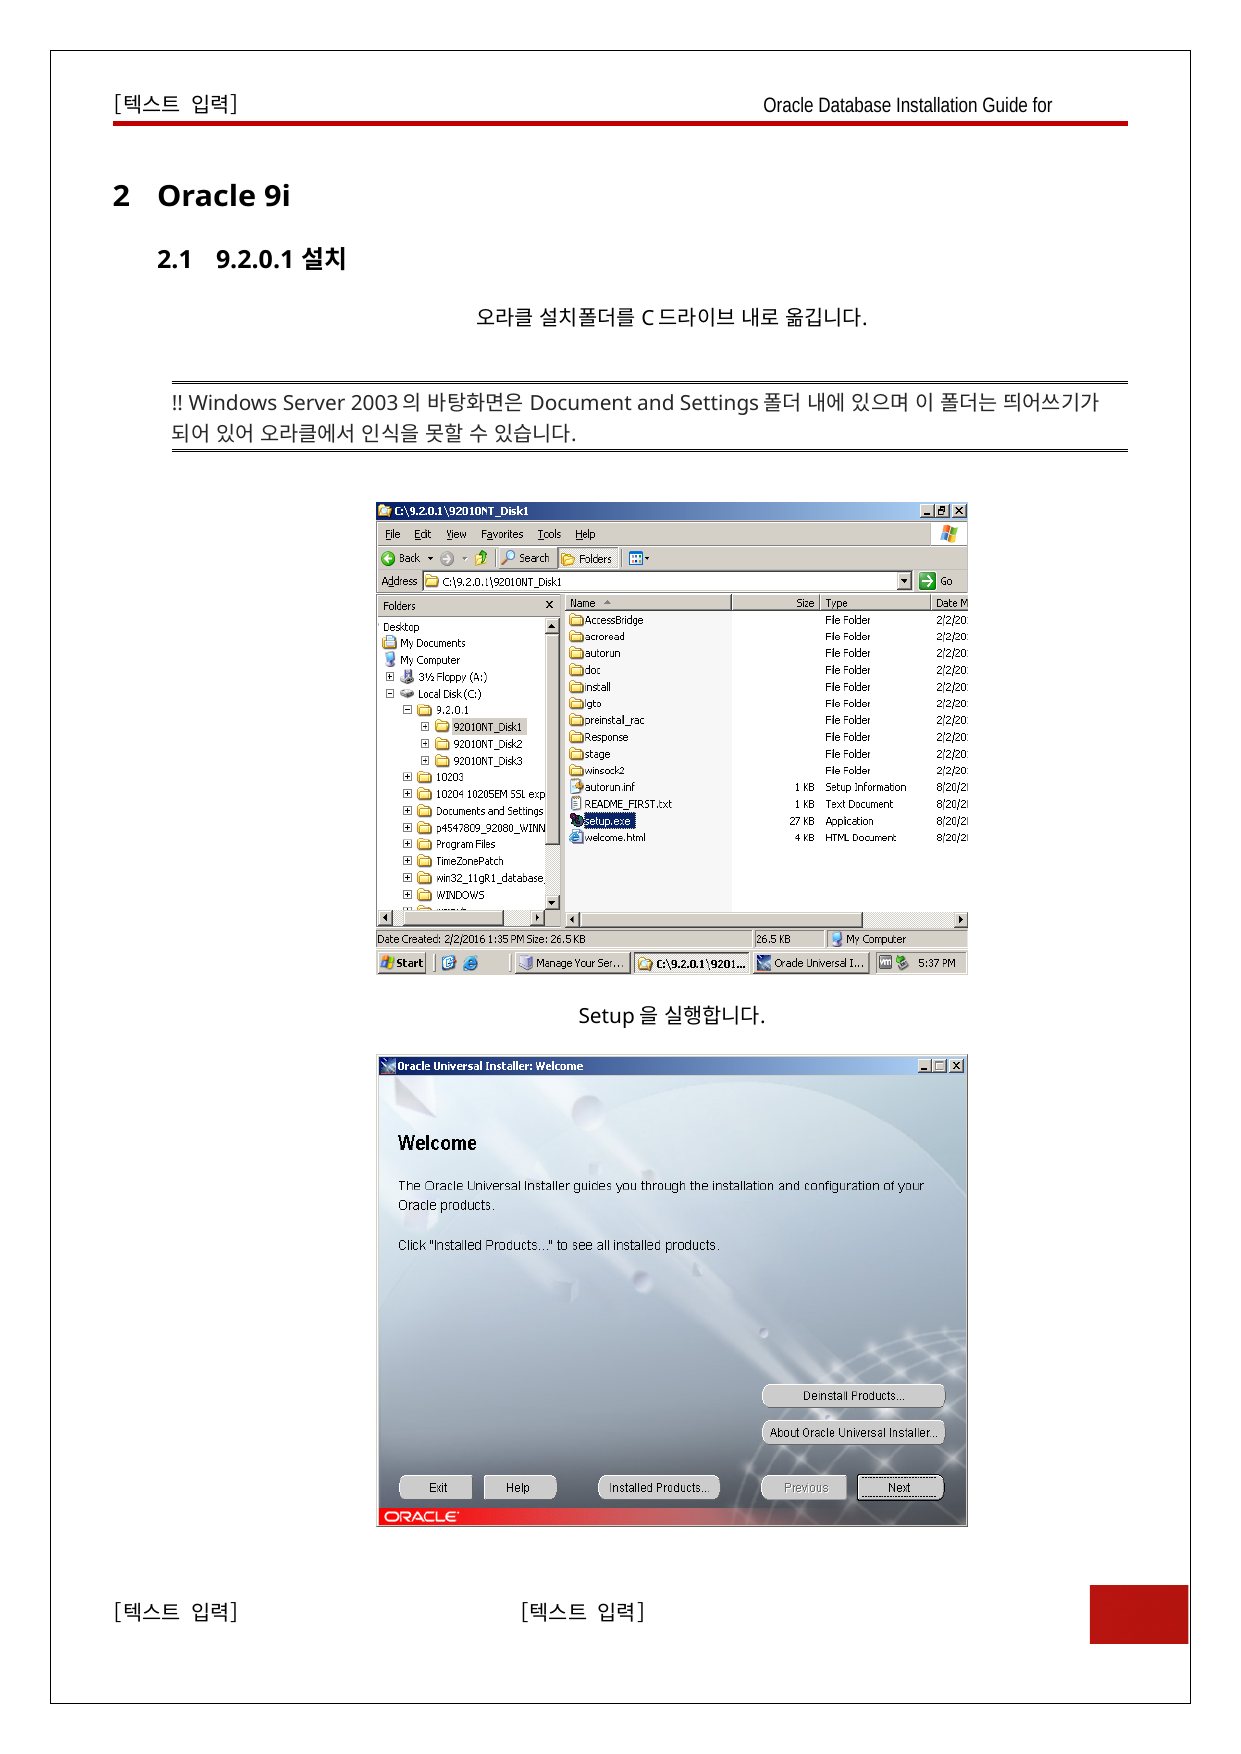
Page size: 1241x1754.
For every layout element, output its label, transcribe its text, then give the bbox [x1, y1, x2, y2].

subtitle 9.2.0.1 설치 [157, 240, 1128, 276]
text 오라클 설치폴더를 C드라이브 내로 옮깁니다. [216, 301, 1128, 331]
text Oracle 9i [112, 175, 1128, 215]
text !! Windows Server 2003의 바탕화면은 Document and Settings폴더 내에 있으며 이 폴더는 띄어쓰기가 되어 있어 오라클에서 인식을 못할 수 있습니다. [172, 384, 1128, 449]
picture [376, 1054, 968, 1527]
text Setup을 실행합니다. [216, 999, 1128, 1030]
picture [376, 502, 968, 975]
picture [1089, 1585, 1189, 1644]
